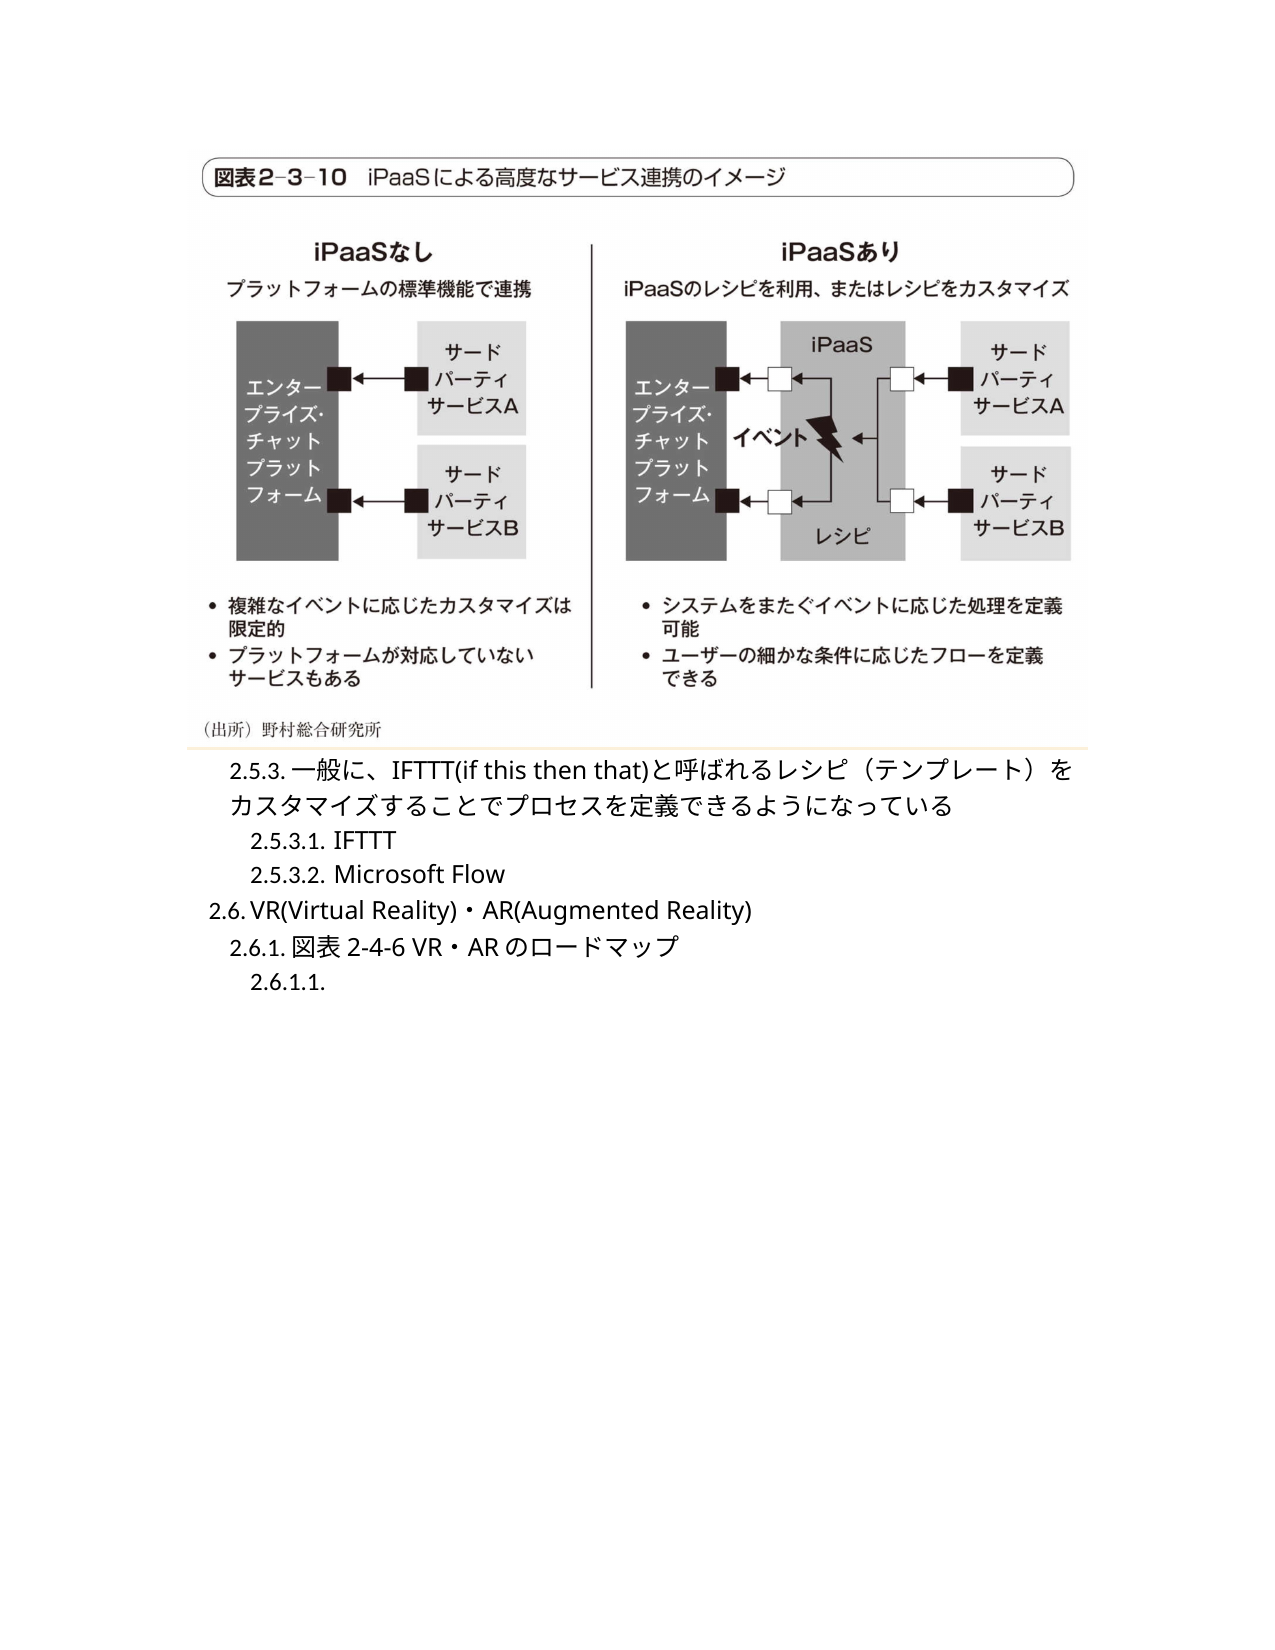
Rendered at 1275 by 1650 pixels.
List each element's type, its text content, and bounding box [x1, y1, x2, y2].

subtitle IFTTT [250, 823, 1087, 857]
subtitle VR(Virtual Reality)・AR(Augmented Reality) [208, 891, 1087, 927]
picture [187, 149, 1088, 750]
subtitle Microsoft Flow [250, 857, 1087, 891]
subtitle 一般に、IFTTT(if this then that)と呼ばれるレシピ（テンプレート）をカスタマイズすることでプロセスを定義できるようになっている [229, 750, 1087, 823]
subtitle 図表2-4-6 VR・ARのロードマップ [229, 927, 1087, 963]
